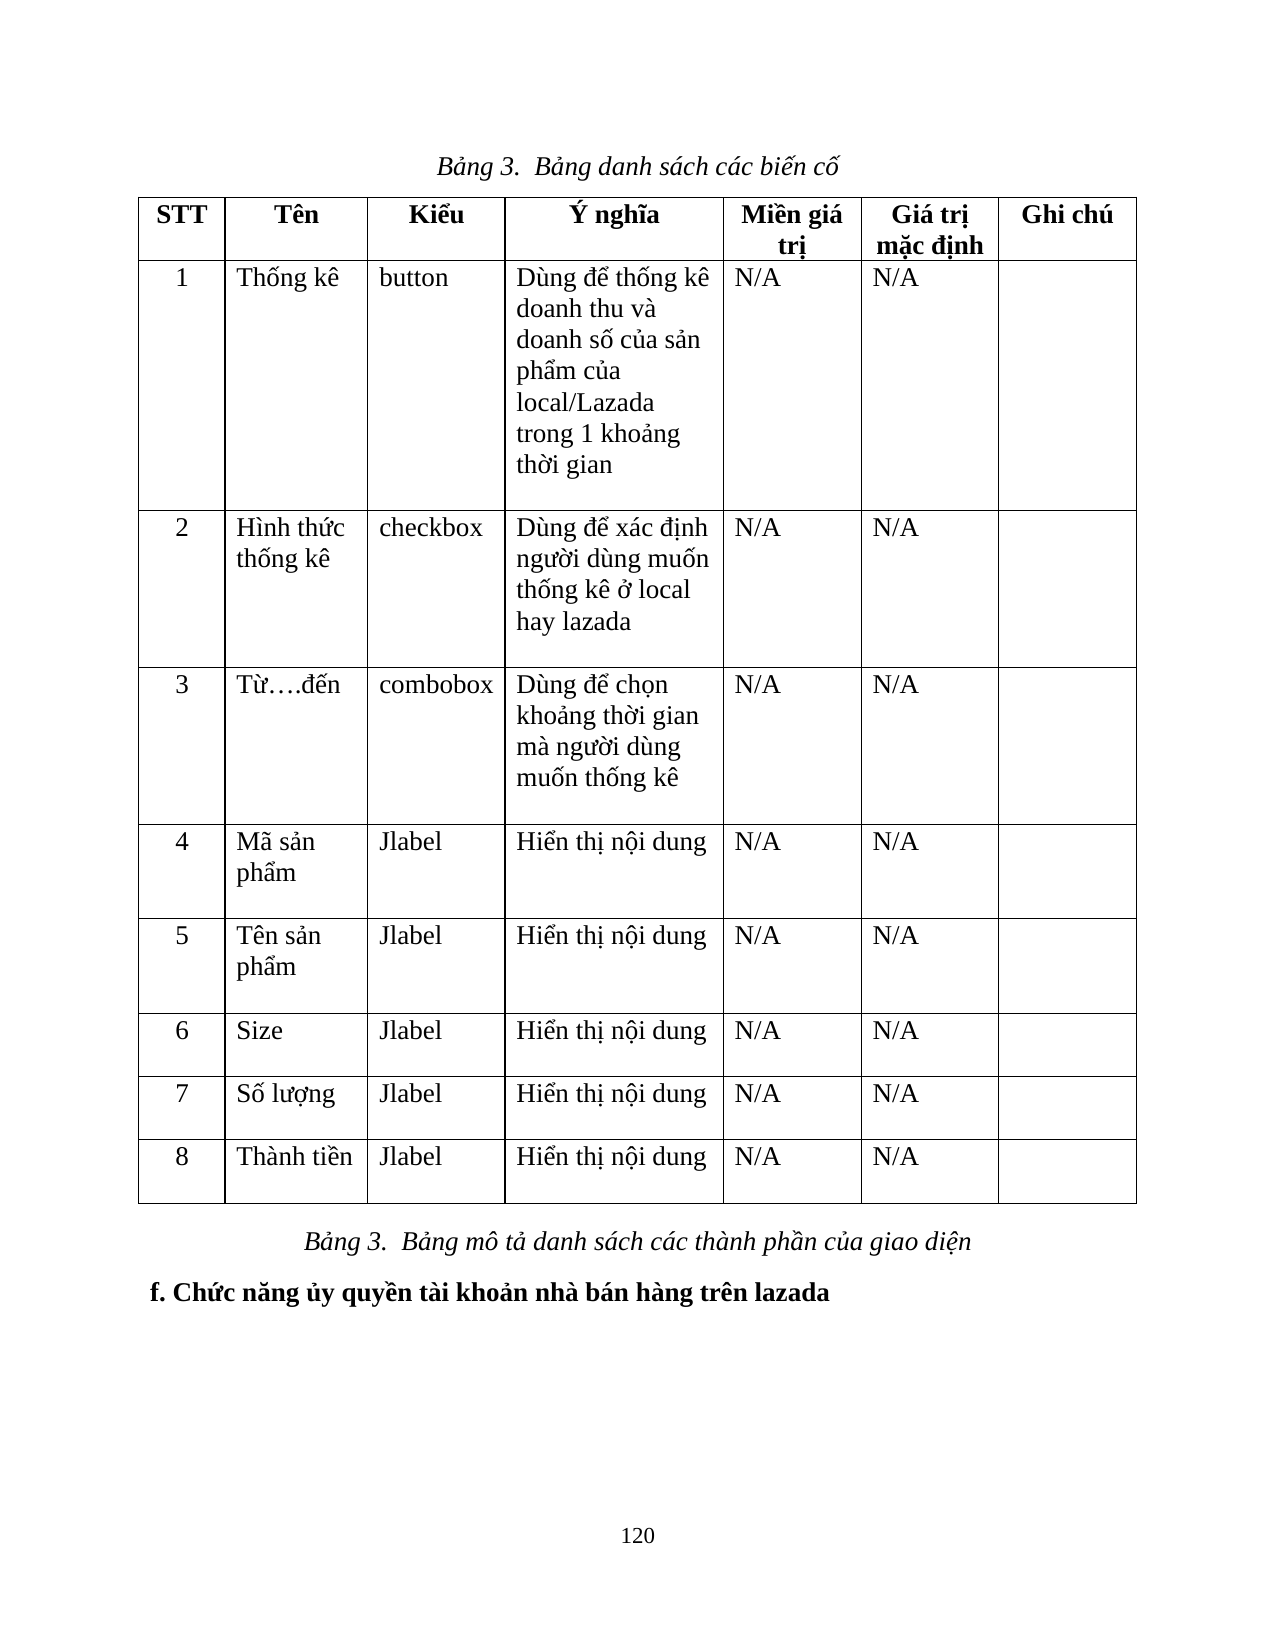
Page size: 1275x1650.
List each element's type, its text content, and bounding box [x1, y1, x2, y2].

table_cell Jlabel [368, 919, 504, 1013]
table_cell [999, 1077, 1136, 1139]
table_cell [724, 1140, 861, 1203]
table_cell N/A [724, 668, 861, 824]
table_cell [999, 511, 1136, 667]
table_cell N/A [724, 261, 861, 510]
table_cell Mã sản phẩm [226, 825, 367, 918]
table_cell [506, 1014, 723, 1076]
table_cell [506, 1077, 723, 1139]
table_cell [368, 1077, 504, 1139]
table_cell [999, 825, 1136, 918]
table_cell N/A [724, 511, 861, 667]
table_cell [999, 668, 1136, 824]
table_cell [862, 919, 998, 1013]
table_cell checkbox [368, 511, 504, 667]
table_cell 1 [139, 261, 224, 510]
table_cell N/A [862, 511, 998, 667]
table_cell 2 [139, 511, 224, 667]
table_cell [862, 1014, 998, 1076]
table_cell 3 [139, 668, 224, 824]
table_header STT [139, 198, 224, 260]
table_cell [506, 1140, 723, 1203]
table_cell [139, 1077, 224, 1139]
table_cell 5 [139, 919, 224, 1013]
table_cell Hiển thị nội dung [506, 919, 723, 1013]
table_header Giá trị mặc định [862, 198, 998, 260]
table_cell N/A [862, 261, 998, 510]
table_cell N/A [862, 825, 998, 918]
table_cell 4 [139, 825, 224, 918]
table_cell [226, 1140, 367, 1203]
subtitle Bảng 3. Bảng mô tả danh sách các thành phần của giao diện [150, 1224, 1125, 1256]
table_header Tên [226, 198, 367, 260]
table_cell Dùng để chọn khoảng thời gian mà người dùng muốn thống kê [506, 668, 723, 824]
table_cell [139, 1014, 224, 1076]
subtitle f. Chức năng ủy quyền tài khoản nhà bán hàng trên lazada [150, 1277, 1125, 1308]
table_header Ý nghĩa [506, 198, 723, 260]
table_cell Hiển thị nội dung [506, 825, 723, 918]
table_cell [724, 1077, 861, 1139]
table_header Miền giá trị [724, 198, 861, 260]
table_cell Hình thức thống kê [226, 511, 367, 667]
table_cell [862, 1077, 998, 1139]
table_header Ghi chú [999, 198, 1136, 260]
subtitle Bảng 3. Bảng danh sách các biến cố [150, 150, 1125, 181]
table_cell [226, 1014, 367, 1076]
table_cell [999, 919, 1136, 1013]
table_cell Thống kê [226, 261, 367, 510]
table_cell N/A [724, 825, 861, 918]
table_cell combobox [368, 668, 504, 824]
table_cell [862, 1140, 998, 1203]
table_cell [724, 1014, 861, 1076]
table_cell Jlabel [368, 825, 504, 918]
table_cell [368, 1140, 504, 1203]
table_cell Dùng để thống kê doanh thu và doanh số của sản phẩm của local/Lazada trong 1 khoảng thời gian [506, 261, 723, 510]
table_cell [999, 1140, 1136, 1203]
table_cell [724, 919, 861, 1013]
table_cell Từ….đến [226, 668, 367, 824]
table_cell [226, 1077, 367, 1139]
table_cell [999, 261, 1136, 510]
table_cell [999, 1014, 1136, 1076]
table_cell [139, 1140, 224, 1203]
table_cell button [368, 261, 504, 510]
table_header Kiểu [368, 198, 504, 260]
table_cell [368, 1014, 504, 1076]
table_cell Tên sản phẩm [226, 919, 367, 1013]
table_cell Dùng để xác định người dùng muốn thống kê ở local hay lazada [506, 511, 723, 667]
table_cell N/A [862, 668, 998, 824]
